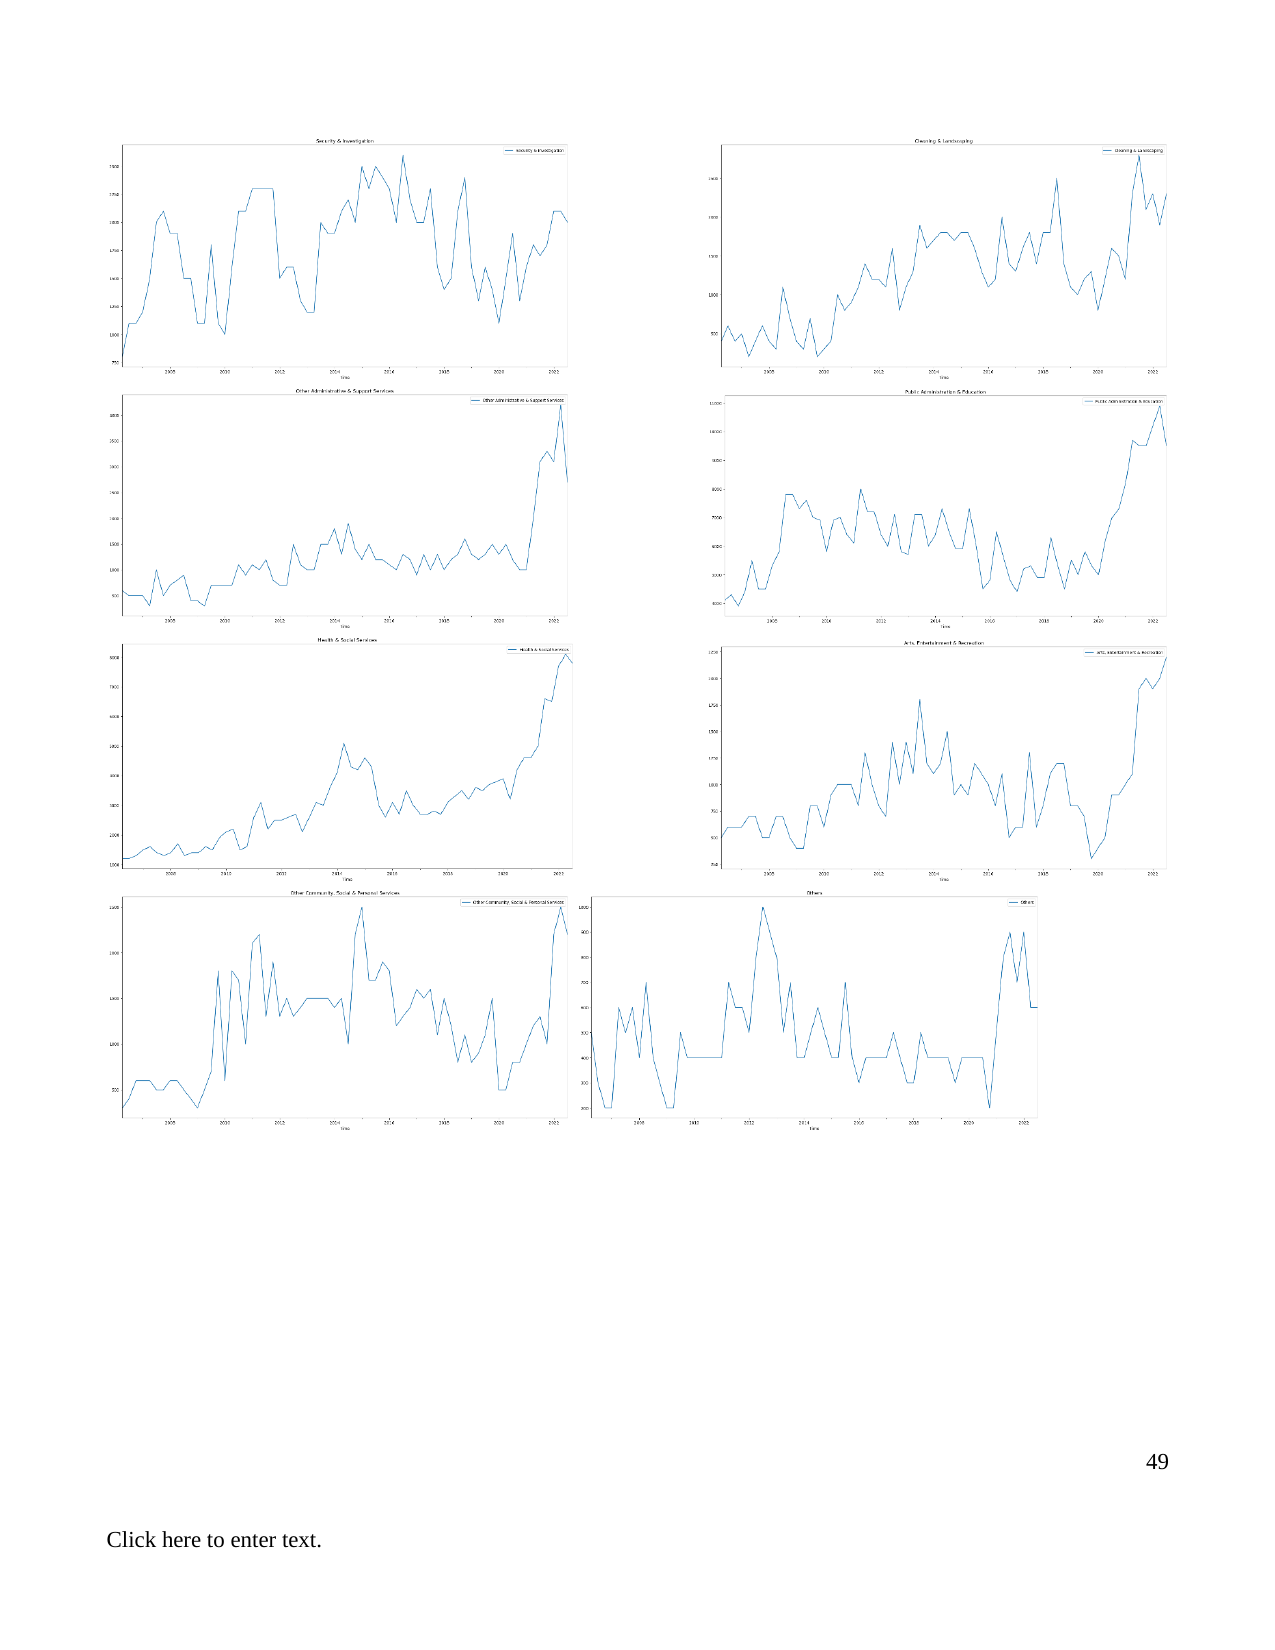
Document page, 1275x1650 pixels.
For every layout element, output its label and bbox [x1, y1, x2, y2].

picture [106, 386, 570, 631]
picture [106, 136, 570, 382]
picture [575, 888, 1040, 1133]
picture [106, 635, 575, 884]
picture [706, 387, 1169, 631]
picture [106, 888, 570, 1133]
picture [705, 136, 1169, 382]
picture [705, 638, 1169, 884]
